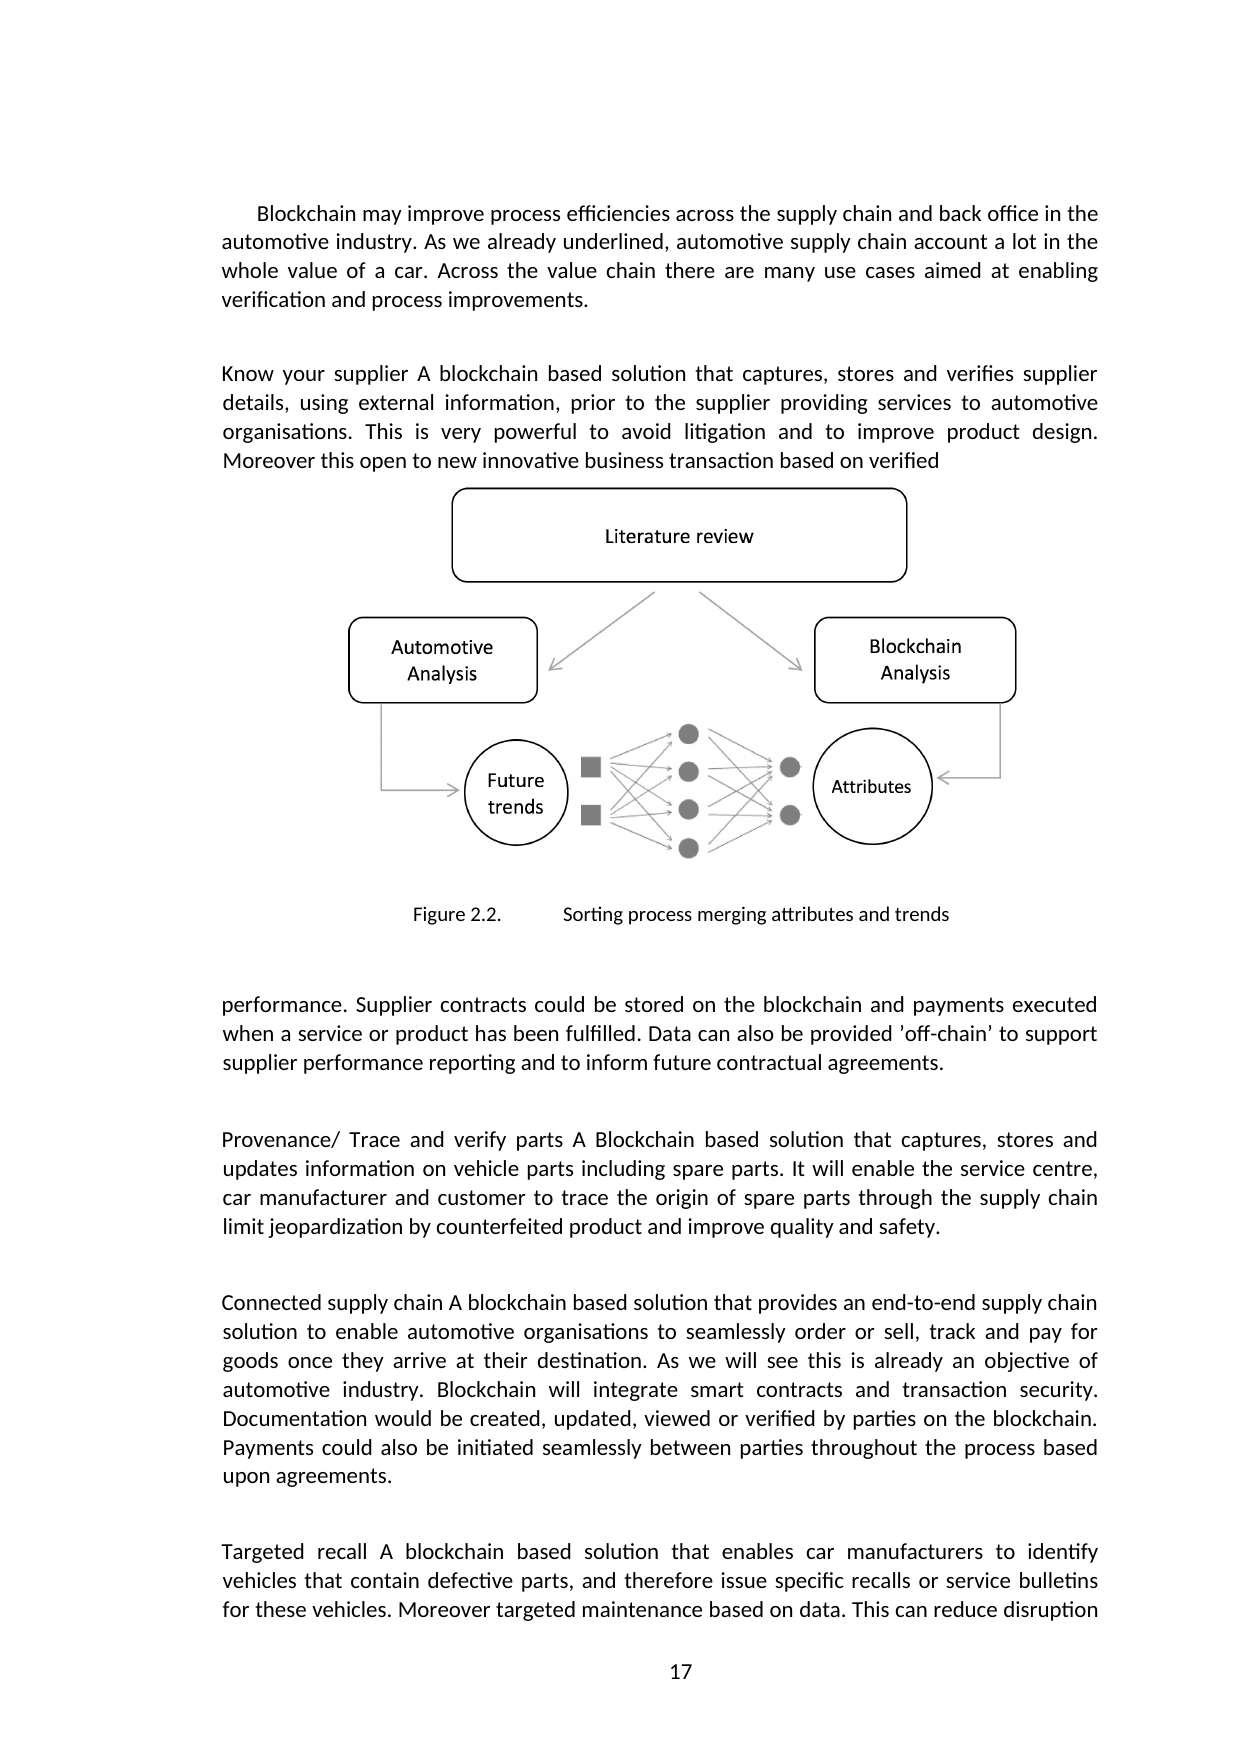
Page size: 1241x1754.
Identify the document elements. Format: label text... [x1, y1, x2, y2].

picture [329, 476, 1032, 873]
text Connected supply chain A blockchain based solution that provides an end-to-end supply chain solution to enable automotive organisations to seamlessly order or sell, track and pay for goods once they arrive at their destination. As we will see this is already an objective of automotive industry. Blockchain will integrate smart contracts and transaction security. Documentation would be created, updated, viewed or verified by parties on the blockchain. Payments could also be initiated seamlessly between parties throughout the process based upon agreements. [221, 1288, 1100, 1490]
text Blockchain may improve process efficiencies across the supply chain and back office in the automotive industry. As we already underlined, automotive supply chain account a lot in the whole value of a car. Across the value chain there are many use cases aimed at enabling verification and process improvements. [221, 199, 1100, 313]
text Provenance/ Trace and verify parts A Blockchain based solution that captures, stores and updates information on vehicle parts including spare parts. It will enable the service centre, car manufacturer and customer to trace the origin of spare parts through the supply chain limit jeopardization by counterfeited product and improve quality and safety. [221, 1126, 1100, 1240]
text Figure 2.2. Sorting process merging attributes and trends [223, 901, 1140, 927]
text performance. Supplier contracts could be stored on the blockchain and payments executed when a service or product has been fulfilled. Data can also be provided ’off-chain’ to support supplier performance reporting and to inform future contractual agreements. [221, 991, 1100, 1076]
text Know your supplier A blockchain based solution that captures, stores and verifies supplier details, using external information, prior to the supplier providing services to automotive organisations. This is very powerful to avoid litigation and to improve product design. Moreover this open to new innovative business transaction based on verified [221, 359, 1100, 474]
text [221, 1537, 1100, 1623]
